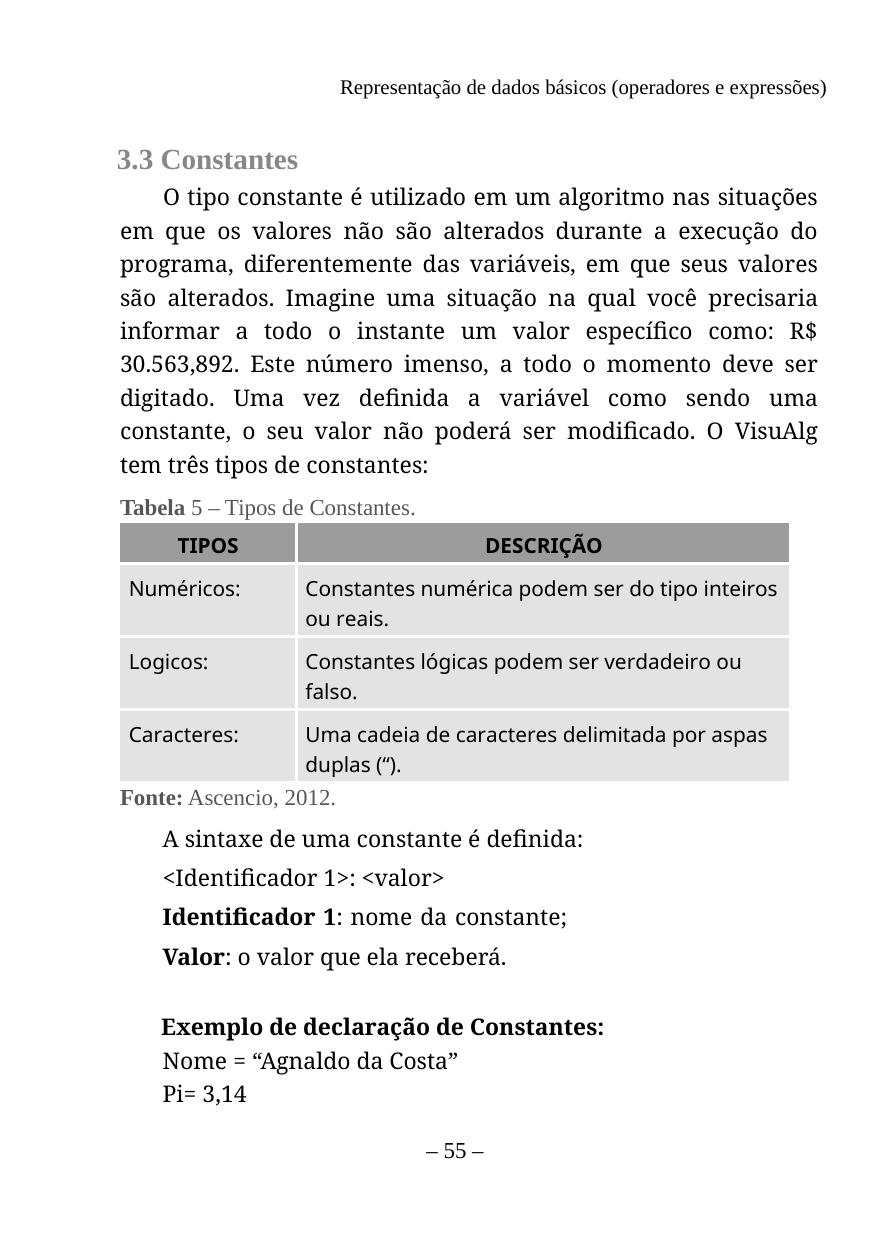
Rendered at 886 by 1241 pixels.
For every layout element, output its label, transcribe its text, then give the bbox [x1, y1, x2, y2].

table_cell Uma cadeia de caracteres delimitada por aspas duplas (“). [298, 711, 789, 781]
text Exemplo de declaração de Constantes: [161, 1011, 824, 1042]
text O tipo constante é utilizado em um algoritmo nas situações em que os valores não são alterados durante a execução do programa, diferentemente das variáveis, em que seus valores são alterados. Imagine uma situação na qual você precisaria informar a todo o instante um valor específico como: R$ 30.563,892. Este número imenso, a todo o momento deve ser digitado. Uma vez definida a variável como sendo uma constante, o seu valor não poderá ser modificado. O VisuAlg tem três tipos de constantes: [120, 181, 819, 480]
text Tabela 5 – Tipos de Constantes. [120, 494, 822, 520]
text Fonte: Ascencio, 2012. [120, 784, 822, 810]
table_header DESCRIÇÃO [298, 523, 789, 562]
table_header TIPOS [120, 523, 295, 562]
text Identificador 1: nome da constante; Valor: o valor que ela receberá. [162, 901, 567, 973]
table_cell Constantes numérica podem ser do tipo inteiros ou reais. [298, 565, 789, 635]
text Nome = “Agnaldo da Costa” [162, 1045, 819, 1076]
text A sintaxe de uma constante é definida: [162, 823, 819, 854]
table_cell Caracteres: [120, 711, 295, 781]
text <Identificador 1>: <valor> [162, 862, 819, 893]
table_cell Numéricos: [120, 565, 295, 635]
subtitle 3.3 Constantes [117, 142, 814, 176]
text Pi= 3,14 [162, 1078, 819, 1110]
table_cell Logicos: [120, 638, 295, 708]
table_cell Constantes lógicas podem ser verdadeiro ou falso. [298, 638, 789, 708]
